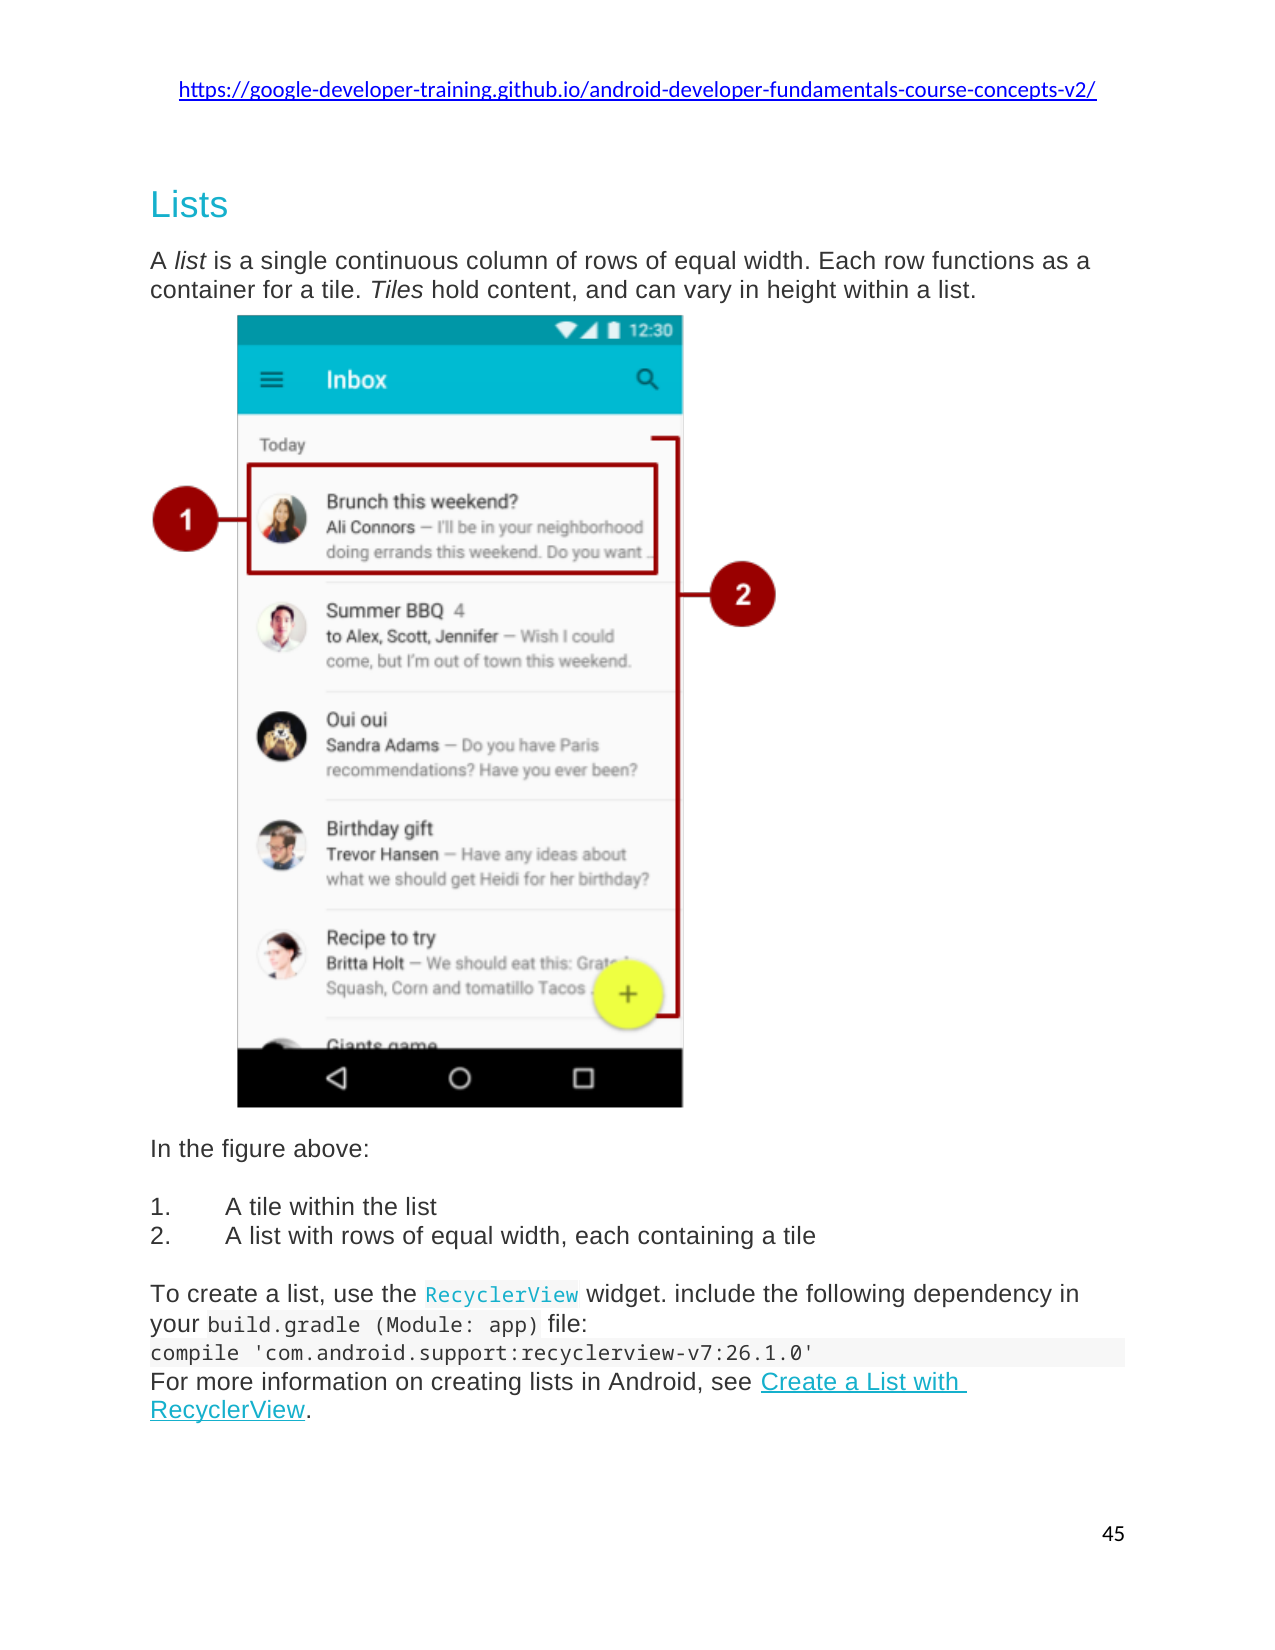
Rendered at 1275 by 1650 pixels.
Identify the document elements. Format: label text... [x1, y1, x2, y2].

text To create a list, use the RecyclerView widget. include the following dependency in your build.gradle (Module: app) file: [150, 1279, 1125, 1338]
text For more information on creating lists in Android, see Create a List with RecyclerView. [150, 1367, 1125, 1424]
text compile 'com.android.support:recyclerview-v7:26.1.0' [150, 1338, 1125, 1367]
list A list with rows of equal width, each containing a tile [150, 1221, 1125, 1250]
text Lists [150, 182, 1125, 225]
text In the figure above: [150, 1134, 1125, 1163]
list A tile within the list [150, 1192, 1125, 1221]
picture [150, 303, 789, 1114]
